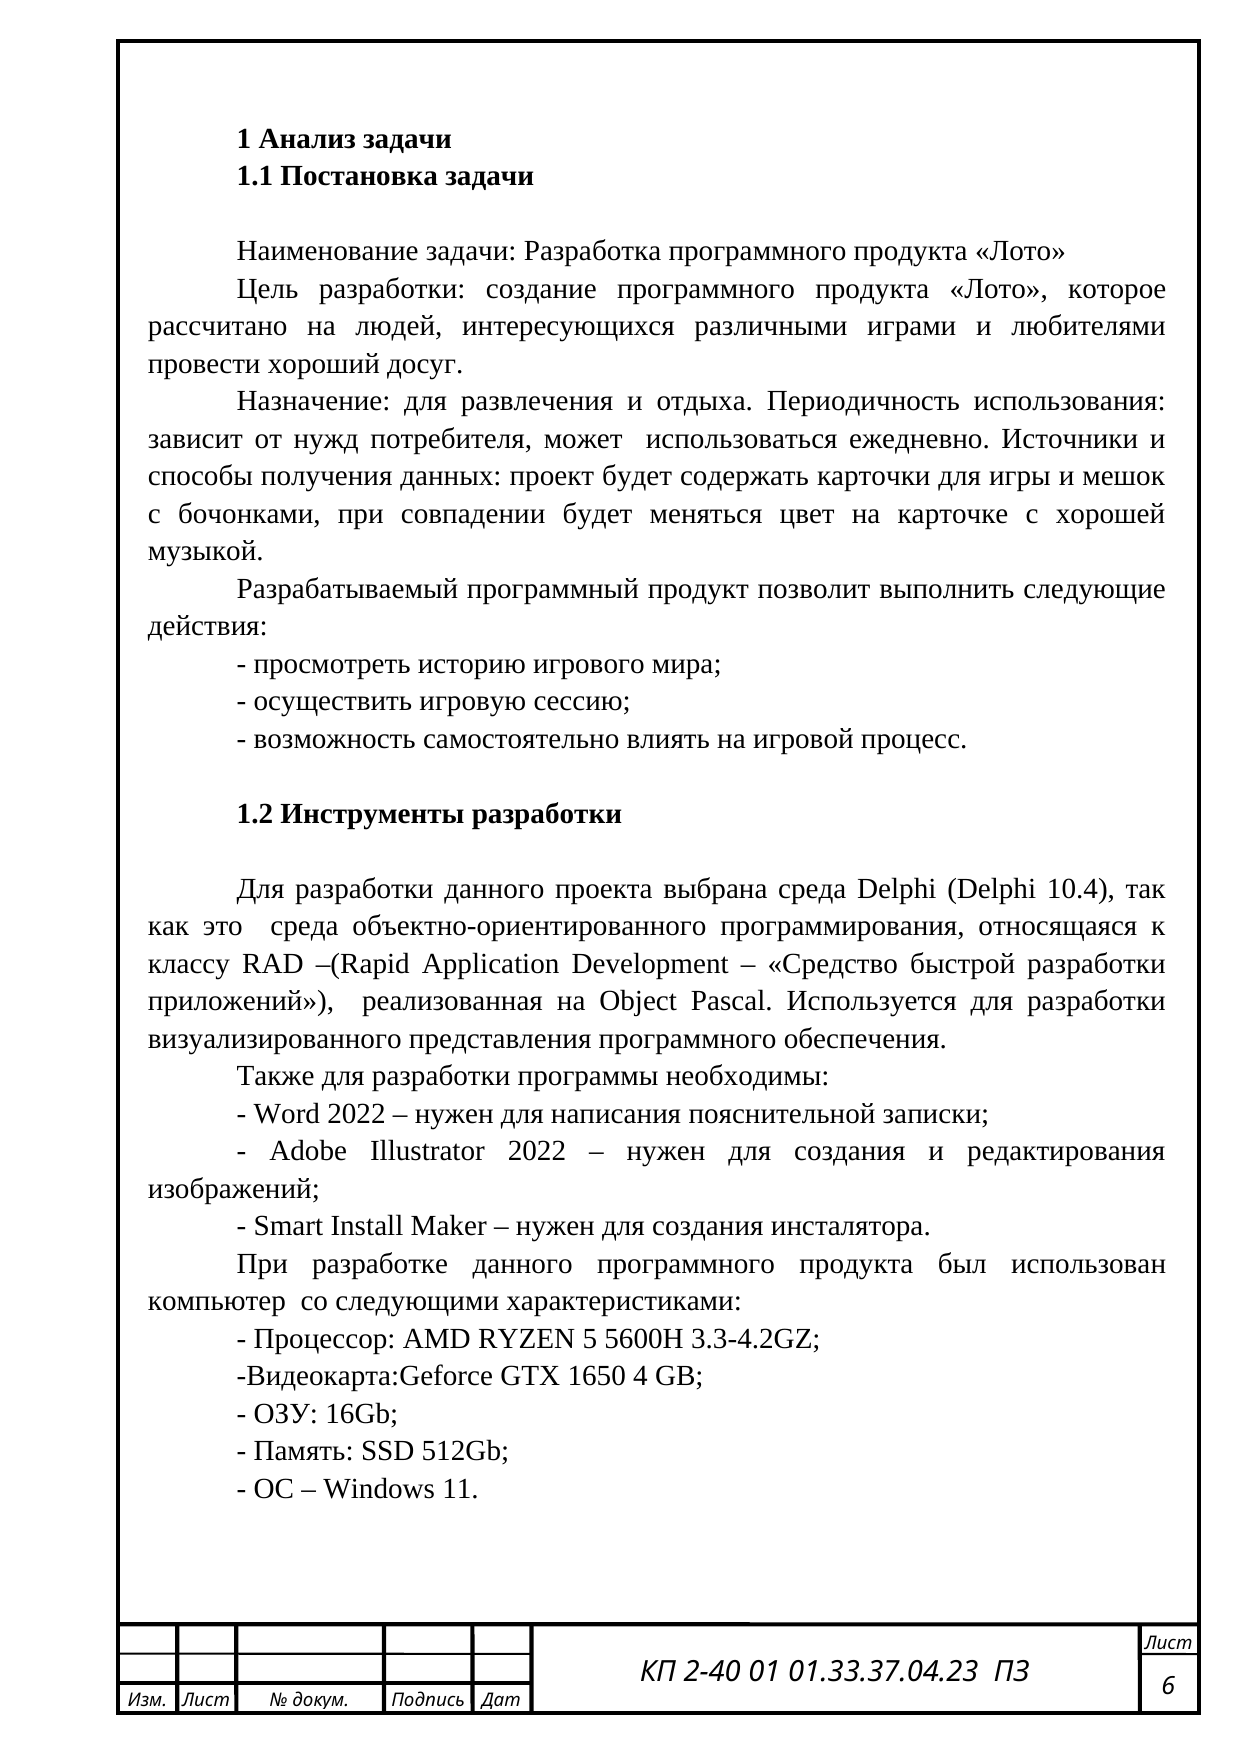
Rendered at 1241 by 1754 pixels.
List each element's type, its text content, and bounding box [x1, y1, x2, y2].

text Также для разработки программы необходимы: [148, 1056, 1167, 1093]
text - ОЗУ: 16Gb; [148, 1393, 1167, 1431]
text 1.2 Инструменты разработки [148, 793, 1167, 831]
text - Процессор: AMD RYZEN 5 5600H 3.3-4.2GZ; [148, 1318, 1167, 1356]
text - Adobe Illustrator 2022 – нужен для создания и редактирования изображений; [148, 1131, 1167, 1206]
text - просмотреть историю игрового мира; [148, 643, 1167, 681]
text 1.1 Постановка задачи [148, 156, 1167, 193]
text - ОС – Windows 11. [148, 1468, 1167, 1506]
text 1 Анализ задачи [148, 118, 1167, 156]
text При разработке данного программного продукта был использован компьютер со следующими характеристиками: [148, 1243, 1167, 1318]
text Цель разработки: создание программного продукта «Лото», которое рассчитано на людей, интересующихся различными играми и любителями провести хороший досуг. [148, 268, 1167, 381]
text Для разработки данного проекта выбрана среда Delphi (Delphi 10.4), так как это среда объектно-ориентированного программирования, относящаяся к классу RAD –(Rapid Application Development – «Средство быстрой разработки приложений»), реализованная на Object Pascal. Используется для разработки визуализированного представления программного обеспечения. [148, 868, 1167, 1056]
text - возможность самостоятельно влиять на игровой процесс. [148, 718, 1167, 756]
text - осуществить игровую сессию; [148, 681, 1167, 718]
text Разрабатываемый программный продукт позволит выполнить следующие действия: [148, 568, 1167, 643]
text Назначение: для развлечения и отдыха. Периодичность использования: зависит от нужд потребителя, может использоваться ежедневно. Источники и способы получения данных: проект будет содержать карточки для игры и мешок с бочонками, при совпадении будет меняться цвет на карточке с хорошей музыкой. [148, 381, 1167, 568]
text Наименование задачи: Разработка программного продукта «Лото» [148, 231, 1167, 268]
text - Word 2022 – нужен для написания пояснительной записки; [148, 1093, 1167, 1131]
text -Видеокарта:Geforce GTX 1650 4 GB; [148, 1356, 1167, 1393]
text - Память: SSD 512Gb; [148, 1431, 1167, 1468]
text - Smart Install Maker – нужен для создания инсталятора. [148, 1206, 1167, 1243]
